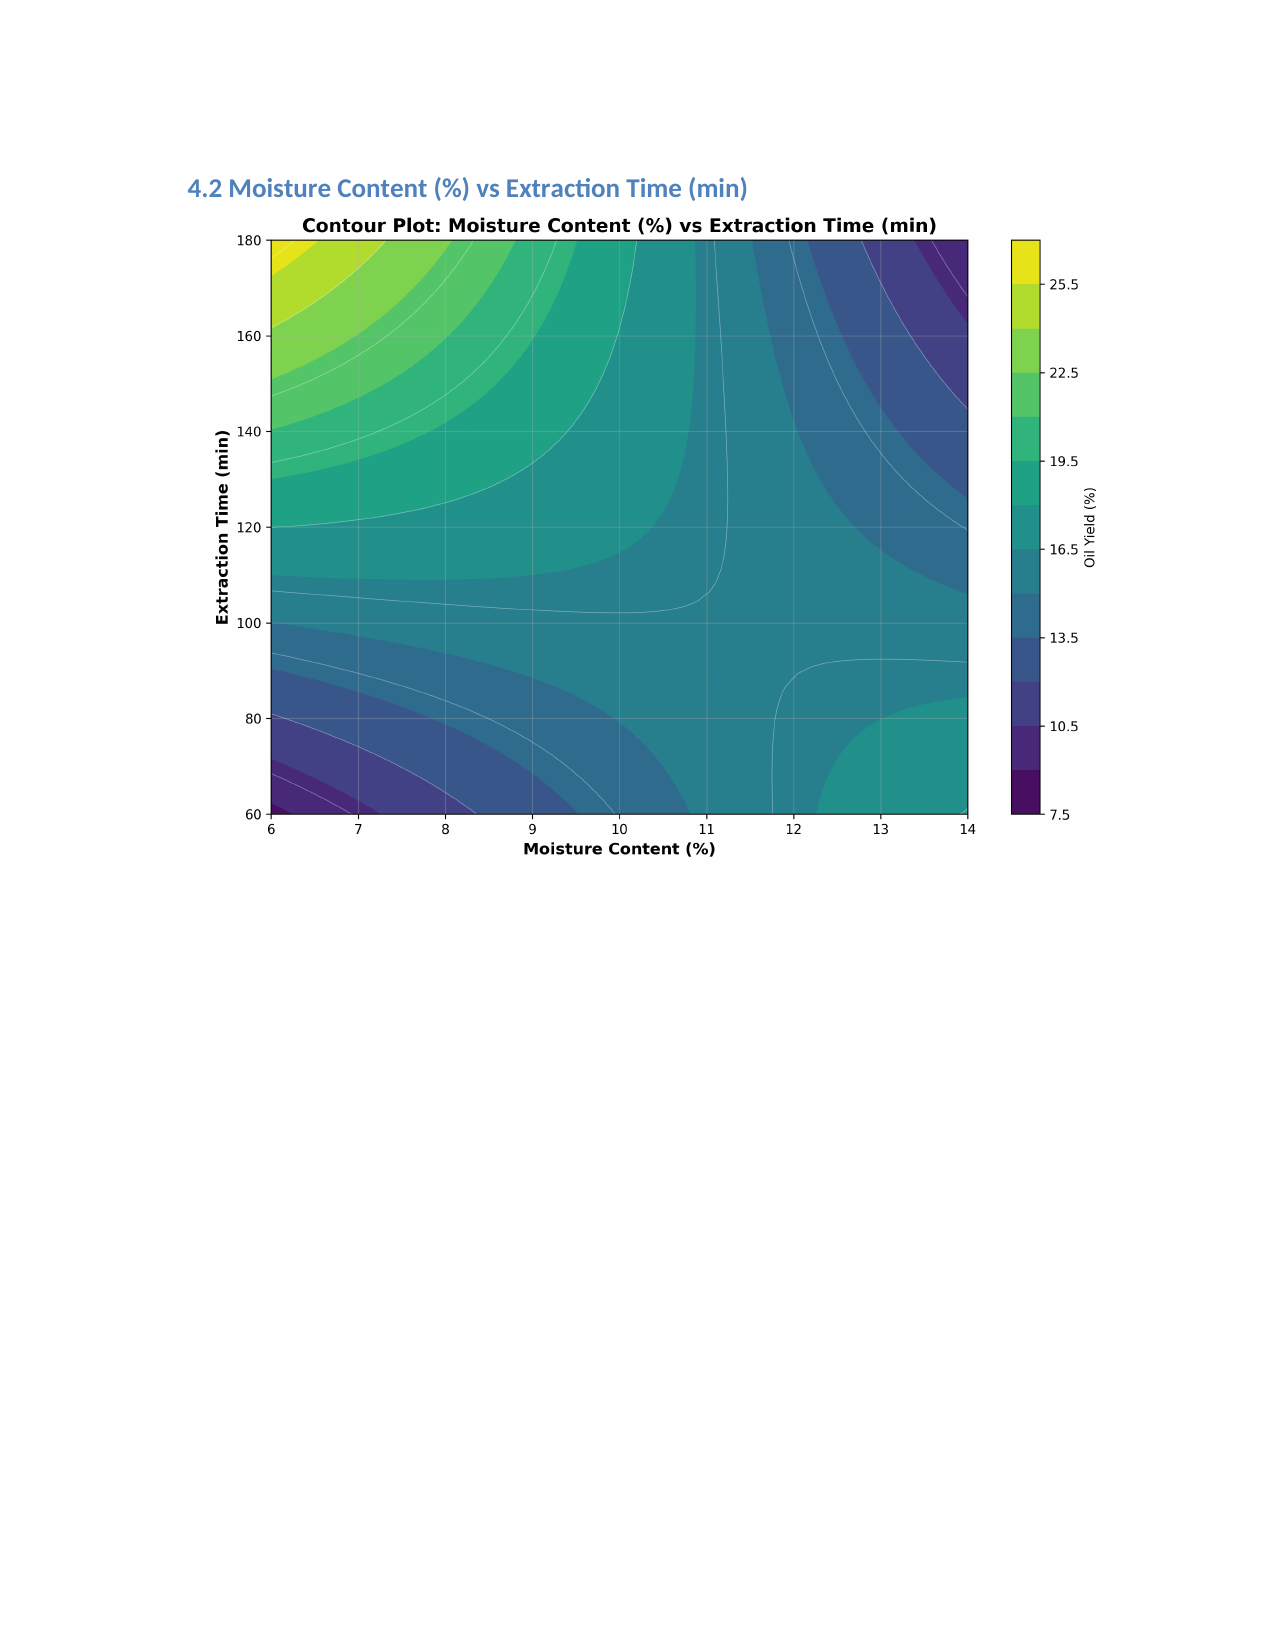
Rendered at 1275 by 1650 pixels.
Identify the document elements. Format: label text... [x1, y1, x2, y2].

picture [206, 208, 1107, 867]
subtitle 4.2 Moisture Content (%) vs Extraction Time (min) [187, 171, 1087, 204]
